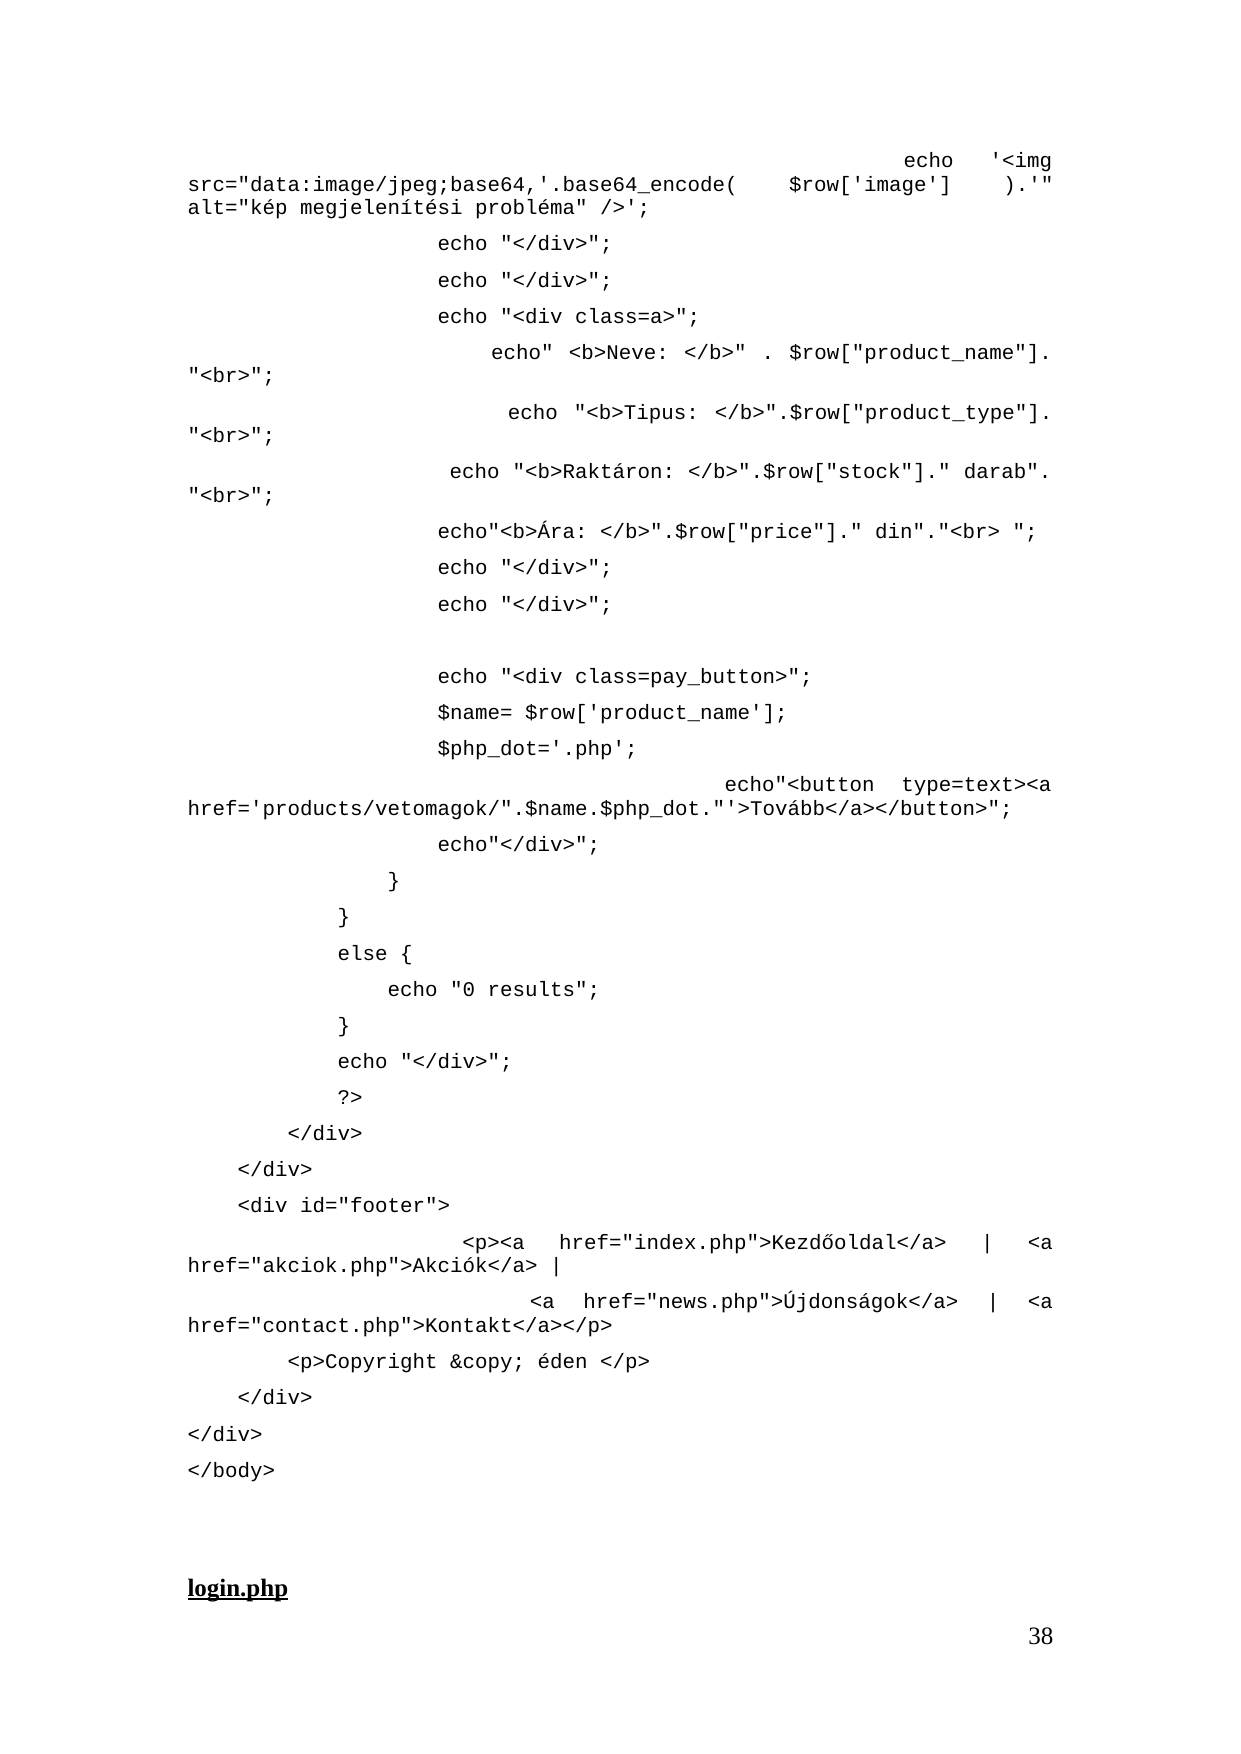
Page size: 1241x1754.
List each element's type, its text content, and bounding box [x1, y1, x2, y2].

text $php_dot='.php'; [187, 738, 1053, 762]
text } [187, 906, 1053, 930]
text echo "<div class=pay_button>"; [187, 666, 1053, 689]
text </div> [187, 1159, 1053, 1183]
text </div> [187, 1423, 1053, 1447]
text </div> [187, 1387, 1053, 1411]
text echo "</div>"; [187, 269, 1053, 293]
text </div> [187, 1123, 1053, 1147]
text ?> [187, 1087, 1053, 1111]
text echo" <b>Neve: </b>" . $row["product_name"]. "<br>"; [187, 342, 1053, 389]
text echo "</div>"; [187, 593, 1053, 617]
text echo "</div>"; [187, 1051, 1053, 1074]
text echo "0 results"; [187, 979, 1053, 1002]
text else { [187, 942, 1053, 966]
text echo "<b>Raktáron: </b>".$row["stock"]." darab". "<br>"; [187, 461, 1053, 509]
text echo "<div class=a>"; [187, 306, 1053, 329]
text echo"<button type=text><a href='products/vetomagok/".$name.$php_dot."'>Tovább</a></button>"; [187, 774, 1053, 822]
text echo"</div>"; [187, 834, 1053, 858]
text <p>Copyright &copy; éden </p> [187, 1351, 1053, 1375]
text } [187, 1015, 1053, 1038]
text } [187, 870, 1053, 894]
text </body> [187, 1460, 1053, 1483]
text echo"<b>Ára: </b>".$row["price"]." din"."<br> "; [187, 521, 1053, 545]
text login.php [187, 1573, 1053, 1602]
text $name= $row['product_name']; [187, 702, 1053, 726]
text echo "</div>"; [187, 557, 1053, 581]
text echo '<img src="data:image/jpeg;base64,'.base64_encode( $row['image'] ).'" alt="kép megjelenítési probléma" />'; [187, 150, 1053, 221]
text echo "<b>Tipus: </b>".$row["product_type"]. "<br>"; [187, 402, 1053, 449]
text echo "</div>"; [187, 233, 1053, 257]
text <div id="footer"> [187, 1196, 1053, 1219]
text <p><a href="index.php">Kezdőoldal</a> | <a href="akciok.php">Akciók</a> | [187, 1232, 1053, 1279]
text <a href="news.php">Újdonságok</a> | <a href="contact.php">Kontakt</a></p> [187, 1291, 1053, 1339]
